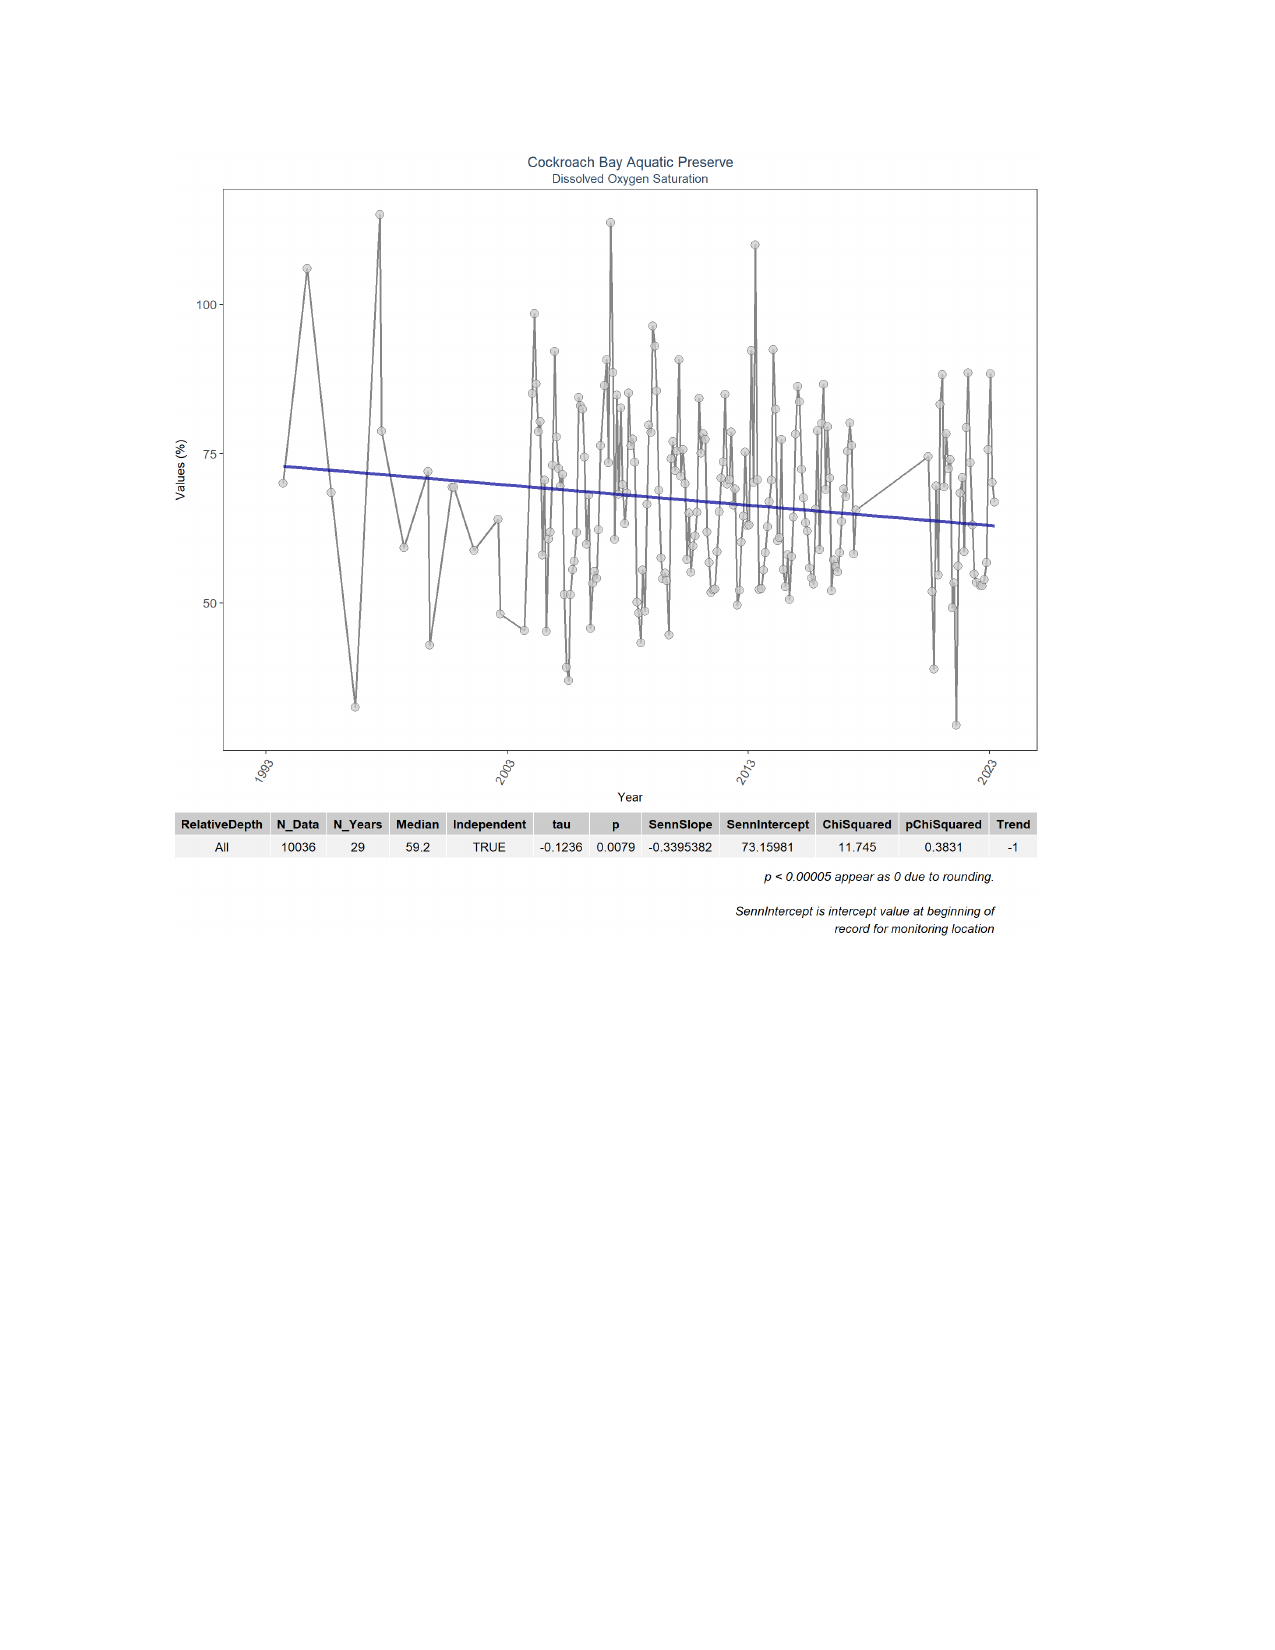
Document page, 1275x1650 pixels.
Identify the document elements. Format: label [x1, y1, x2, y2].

picture [168, 150, 1044, 938]
